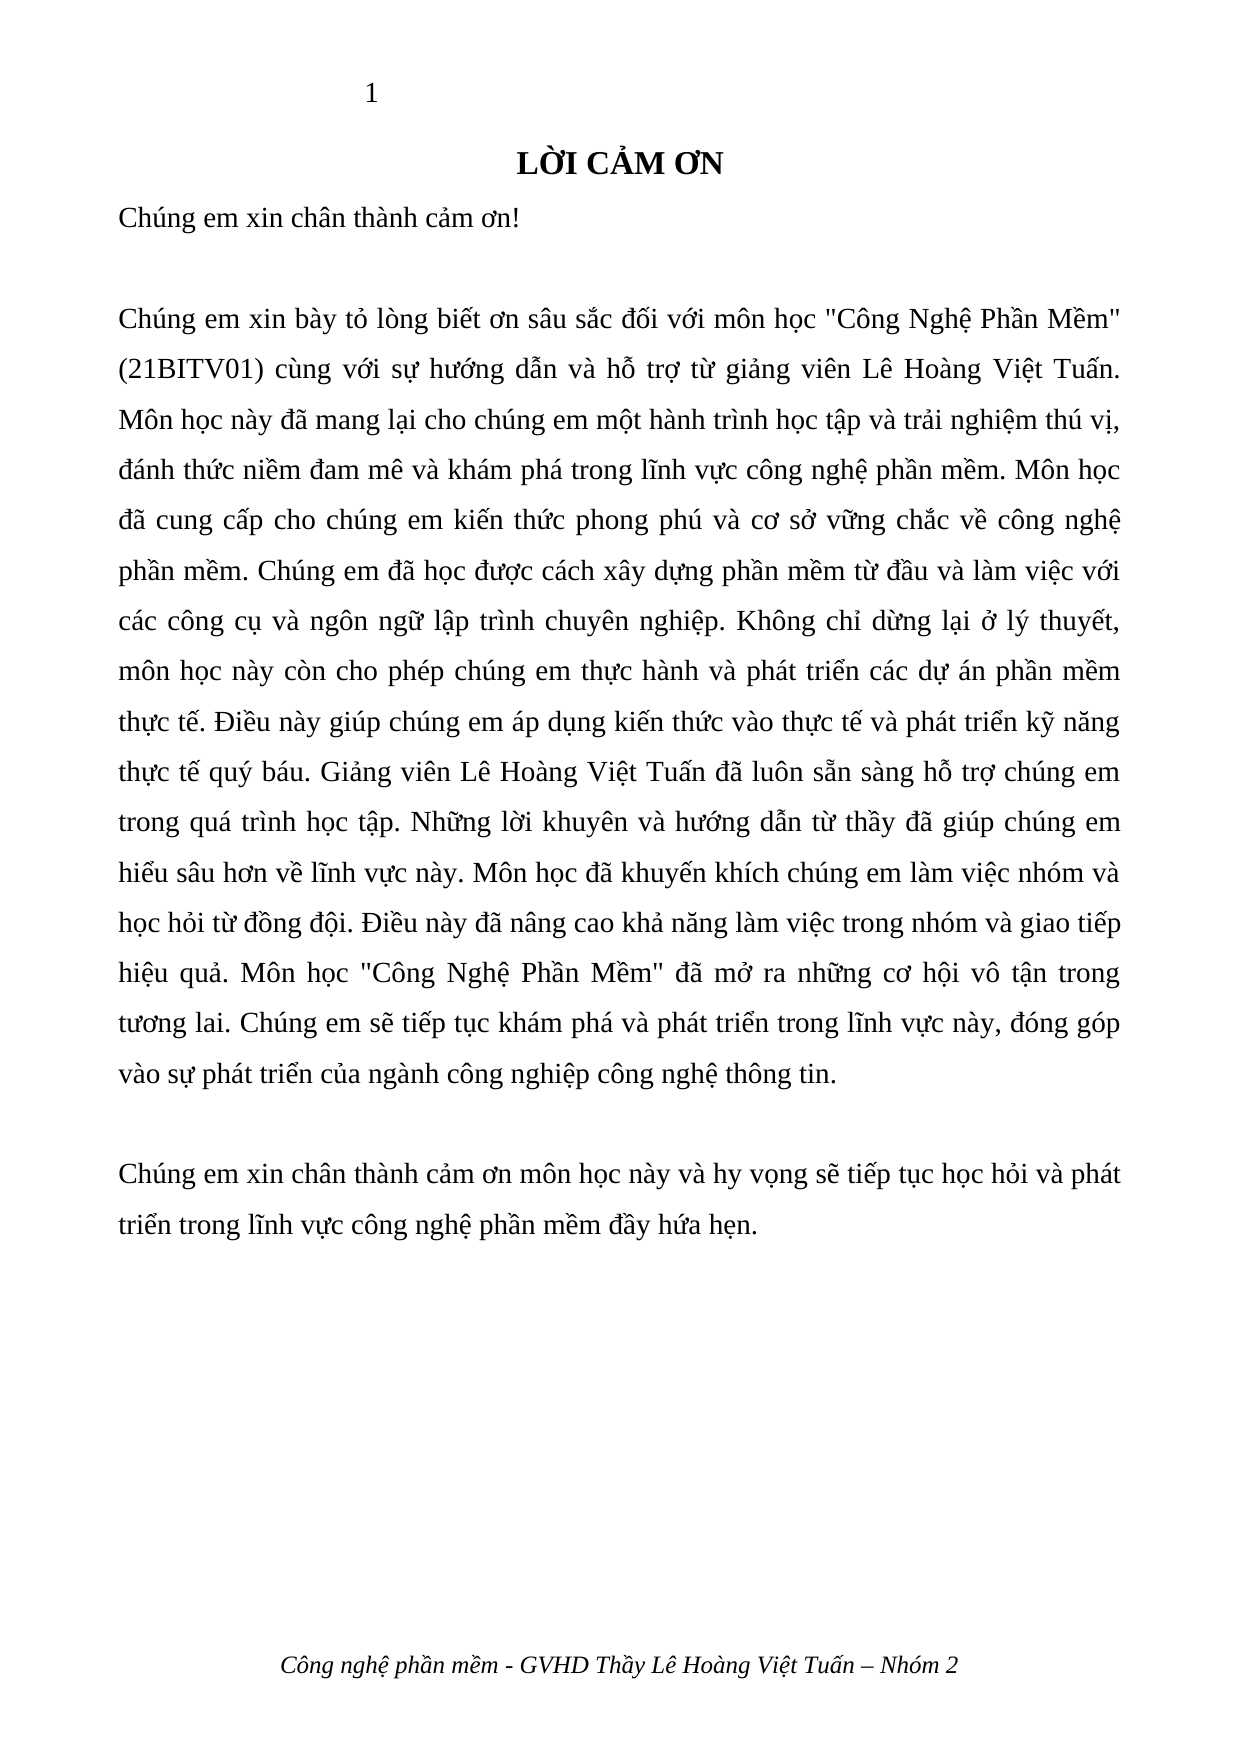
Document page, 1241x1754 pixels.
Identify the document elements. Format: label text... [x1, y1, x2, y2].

text Chúng em xin chân thành cảm ơn! [118, 201, 1122, 234]
text Chúng em xin chân thành cảm ơn môn học này và hy vọng sẽ tiếp tục học hỏi và phát triển trong lĩnh vực công nghệ phần mềm đầy hứa hẹn. [118, 1157, 1122, 1240]
subtitle LỜI CẢM ƠN [118, 143, 1122, 181]
text Chúng em xin bày tỏ lòng biết ơn sâu sắc đối với môn học "Công Nghệ Phần Mềm" (21BITV01) cùng với sự hướng dẫn và hỗ trợ từ giảng viên Lê Hoàng Việt Tuấn. Môn học này đã mang lại cho chúng em một hành trình học tập và trải nghiệm thú vị, đánh thức niềm đam mê và khám phá trong lĩnh vực công nghệ phần mềm. Môn học đã cung cấp cho chúng em kiến thức phong phú và cơ sở vững chắc về công nghệ phần mềm. Chúng em đã học được cách xây dựng phần mềm từ đầu và làm việc với các công cụ và ngôn ngữ lập trình chuyên nghiệp. Không chỉ dừng lại ở lý thuyết, môn học này còn cho phép chúng em thực hành và phát triển các dự án phần mềm thực tế. Điều này giúp chúng em áp dụng kiến thức vào thực tế và phát triển kỹ năng thực tế quý báu. Giảng viên Lê Hoàng Việt Tuấn đã luôn sẵn sàng hỗ trợ chúng em trong quá trình học tập. Những lời khuyên và hướng dẫn từ thầy đã giúp chúng em hiểu sâu hơn về lĩnh vực này. Môn học đã khuyến khích chúng em làm việc nhóm và học hỏi từ đồng đội. Điều này đã nâng cao khả năng làm việc trong nhóm và giao tiếp hiệu quả. Môn học "Công Nghệ Phần Mềm" đã mở ra những cơ hội vô tận trong tương lai. Chúng em sẽ tiếp tục khám phá và phát triển trong lĩnh vực này, đóng góp vào sự phát triển của ngành công nghiệp công nghệ thông tin. [118, 301, 1122, 1089]
